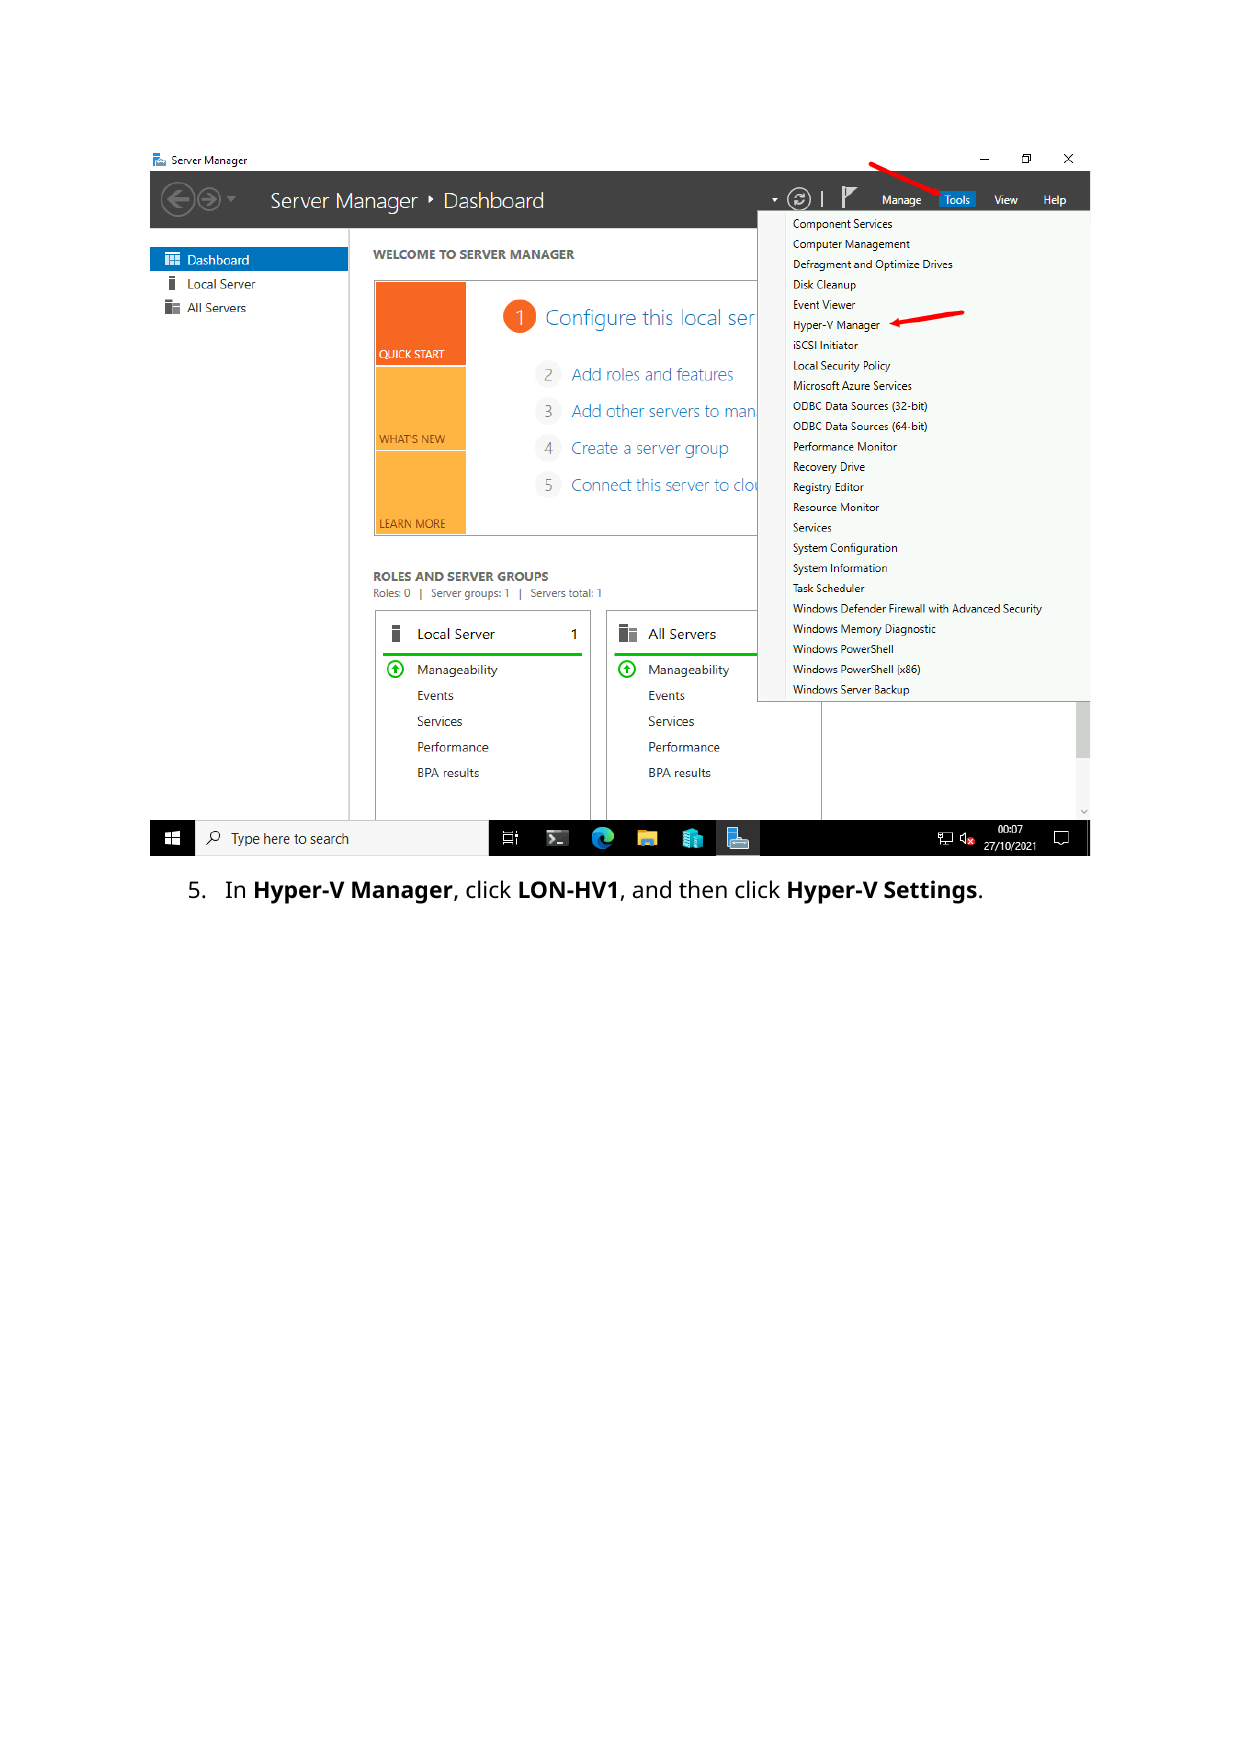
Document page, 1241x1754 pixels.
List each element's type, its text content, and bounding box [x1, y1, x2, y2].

list In Hyper-V Manager, click LON-HV1, and then click Hyper-V Settings. [187, 874, 1090, 906]
picture [150, 150, 1091, 856]
